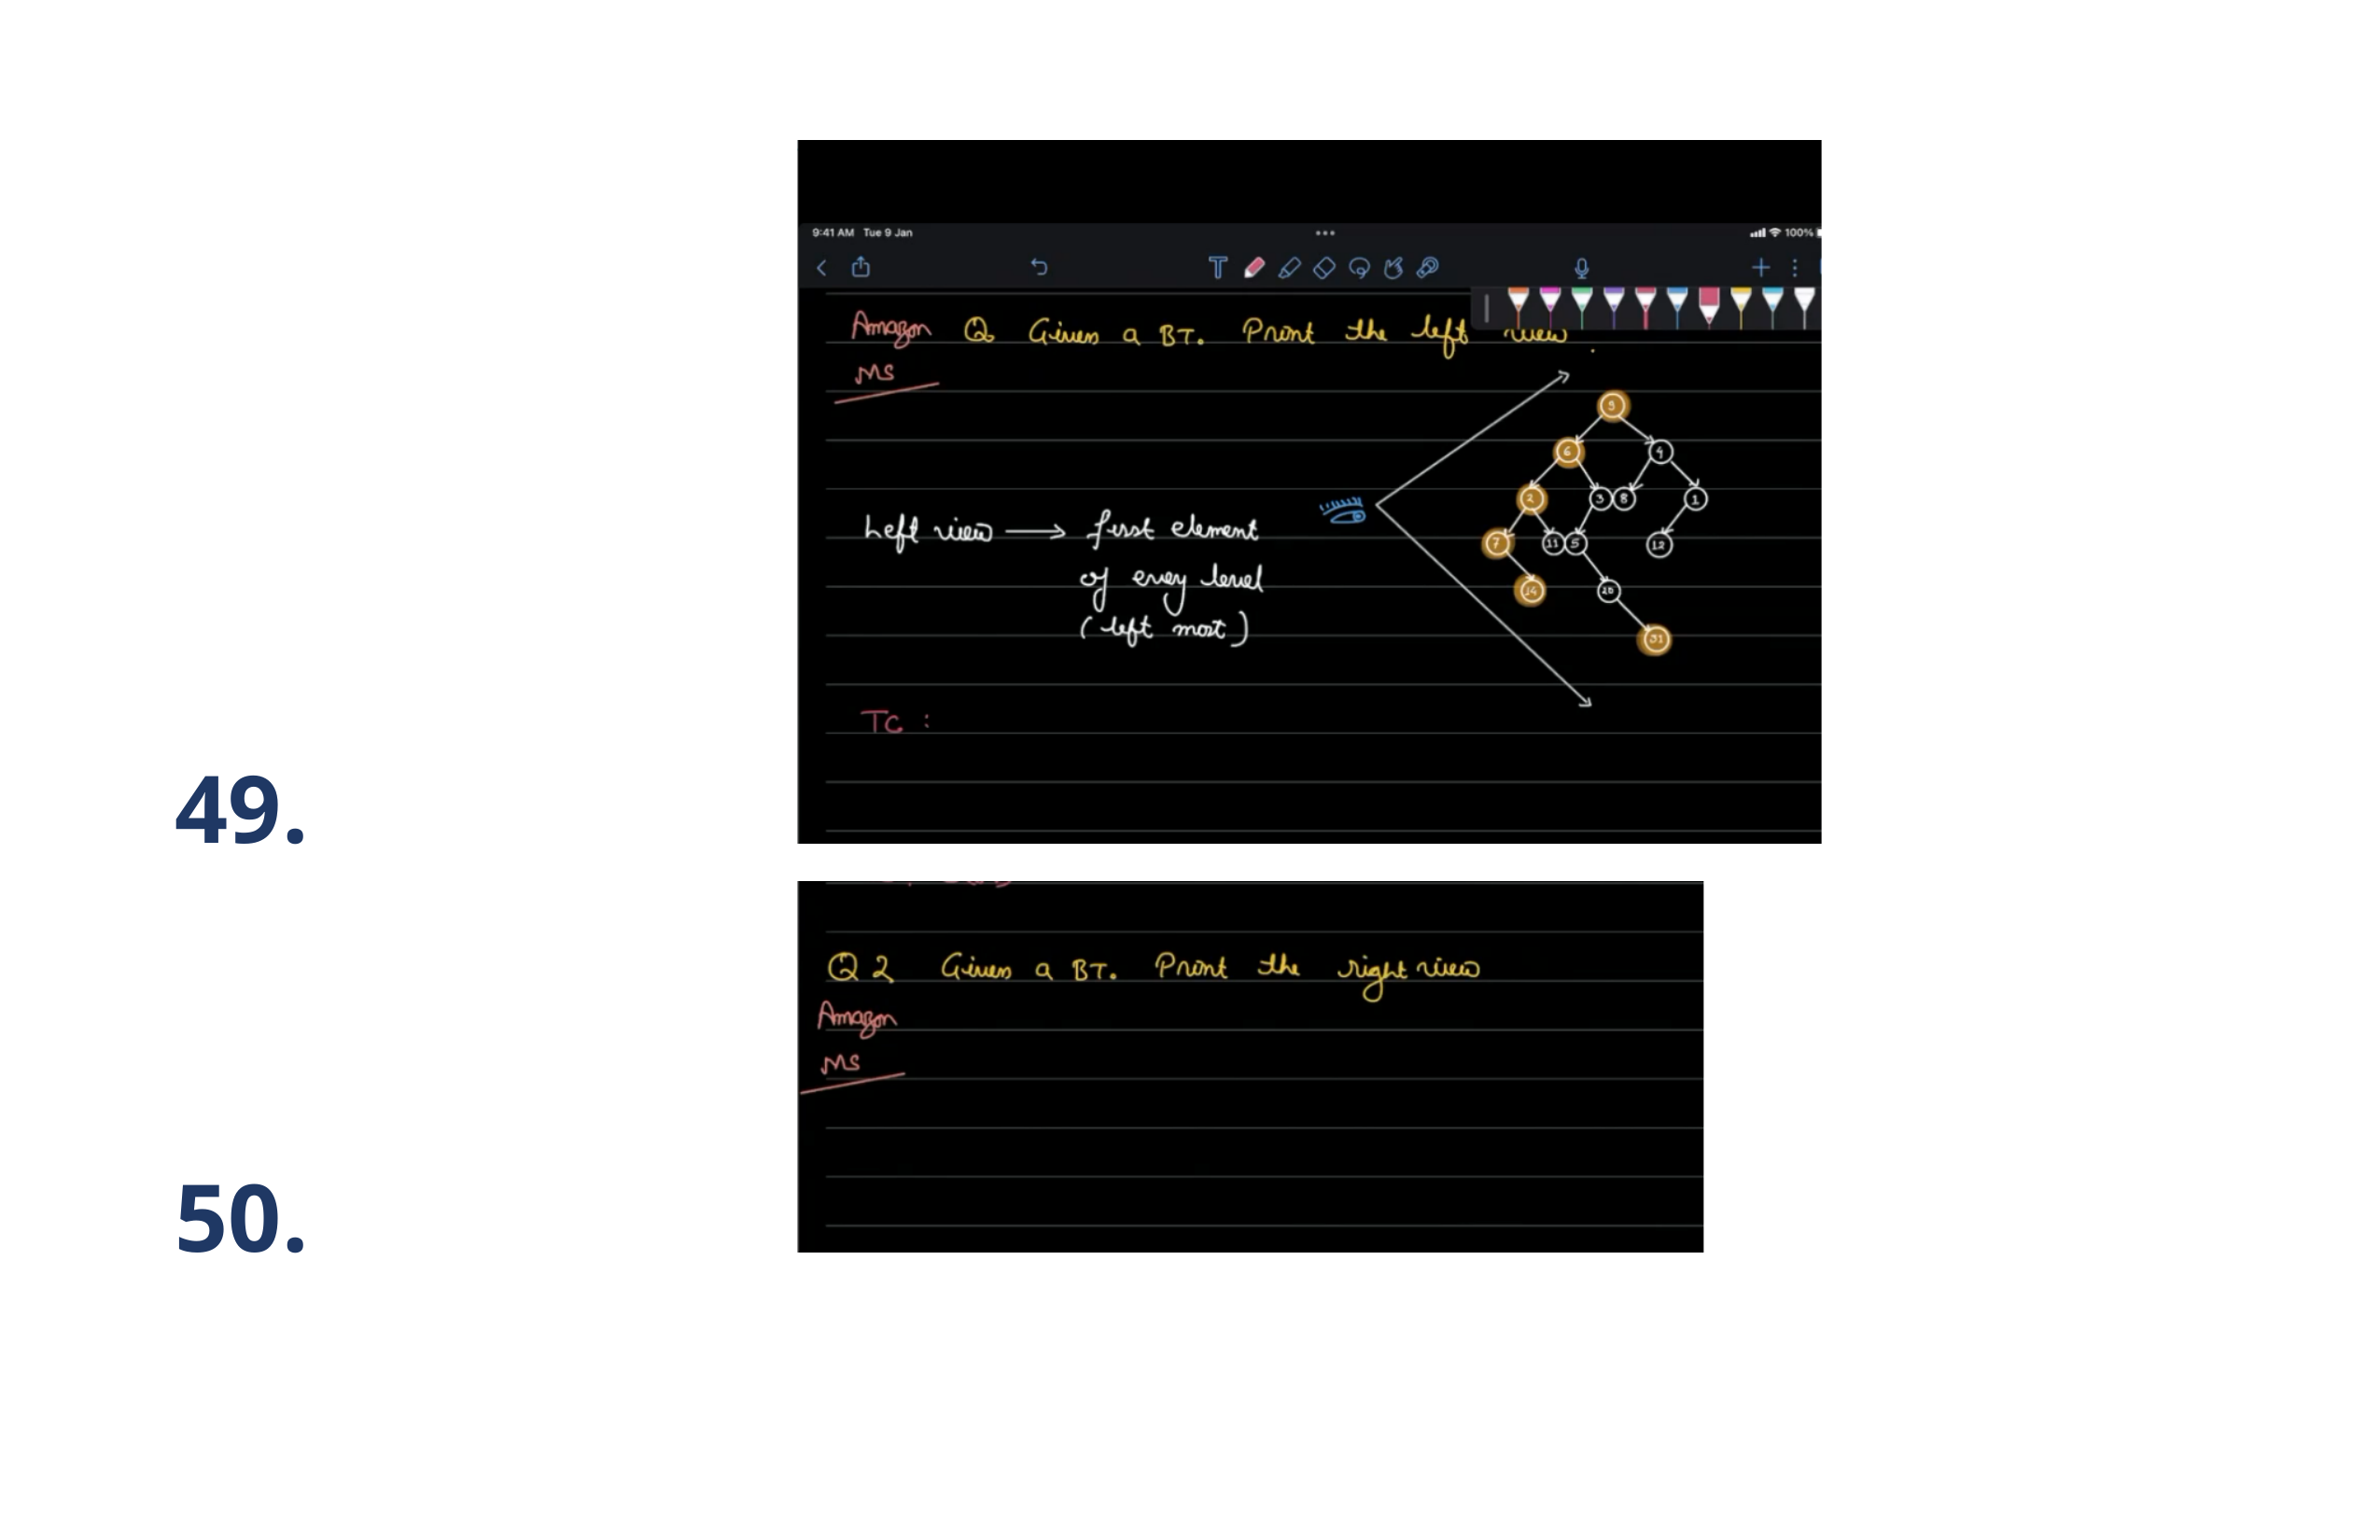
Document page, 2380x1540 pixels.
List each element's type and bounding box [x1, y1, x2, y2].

picture [797, 881, 1704, 1253]
picture [797, 140, 1822, 844]
